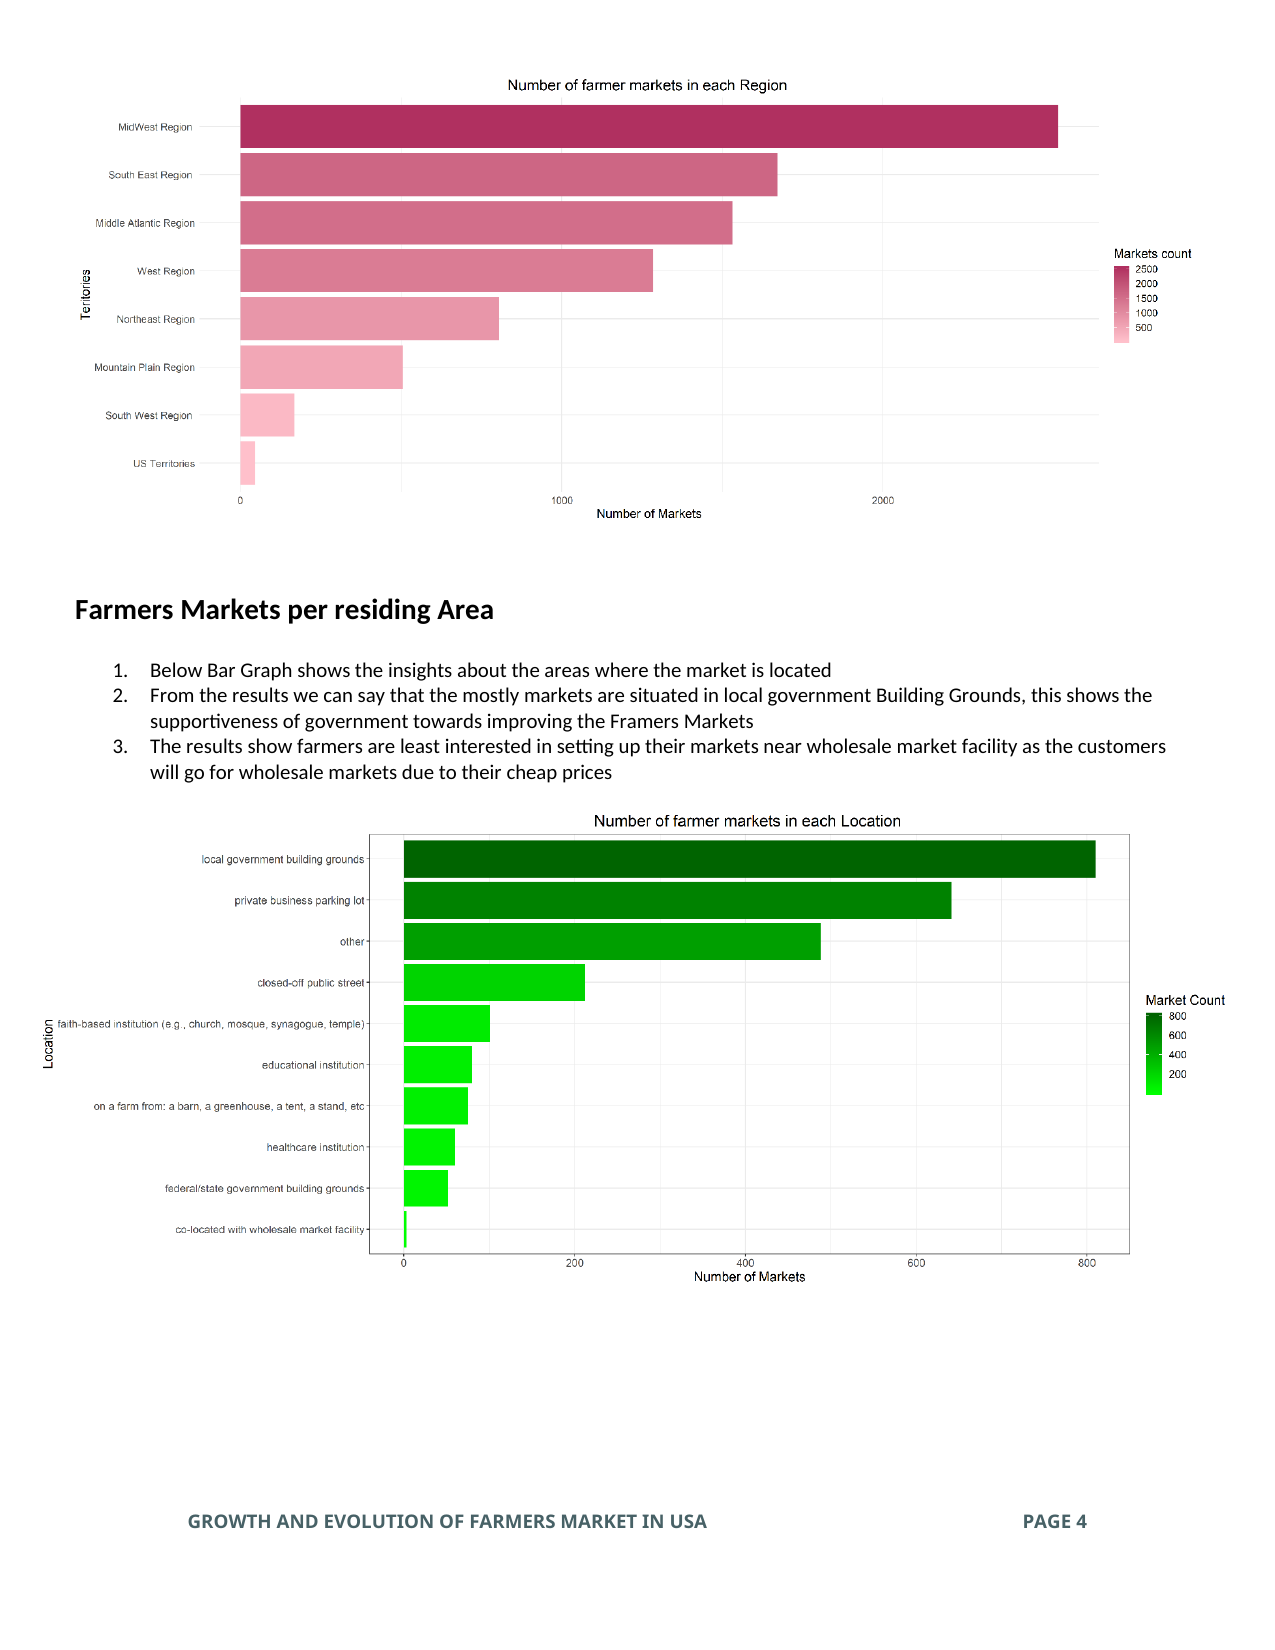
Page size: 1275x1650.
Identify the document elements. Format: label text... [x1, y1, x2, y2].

list The results show farmers are least interested in setting up their markets near wholesale market facility as the customers will go for wholesale markets due to their cheap prices [112, 733, 1200, 784]
list Below Bar Graph shows the insights about the areas where the market is located [112, 657, 1200, 683]
list From the results we can say that the mostly markets are situated in local government Building Grounds, this shows the supportiveness of government towards improving the Framers Markets [112, 683, 1200, 733]
picture [75, 75, 1200, 525]
picture [37, 809, 1235, 1289]
text Farmers Markets per residing Area [75, 591, 1200, 627]
